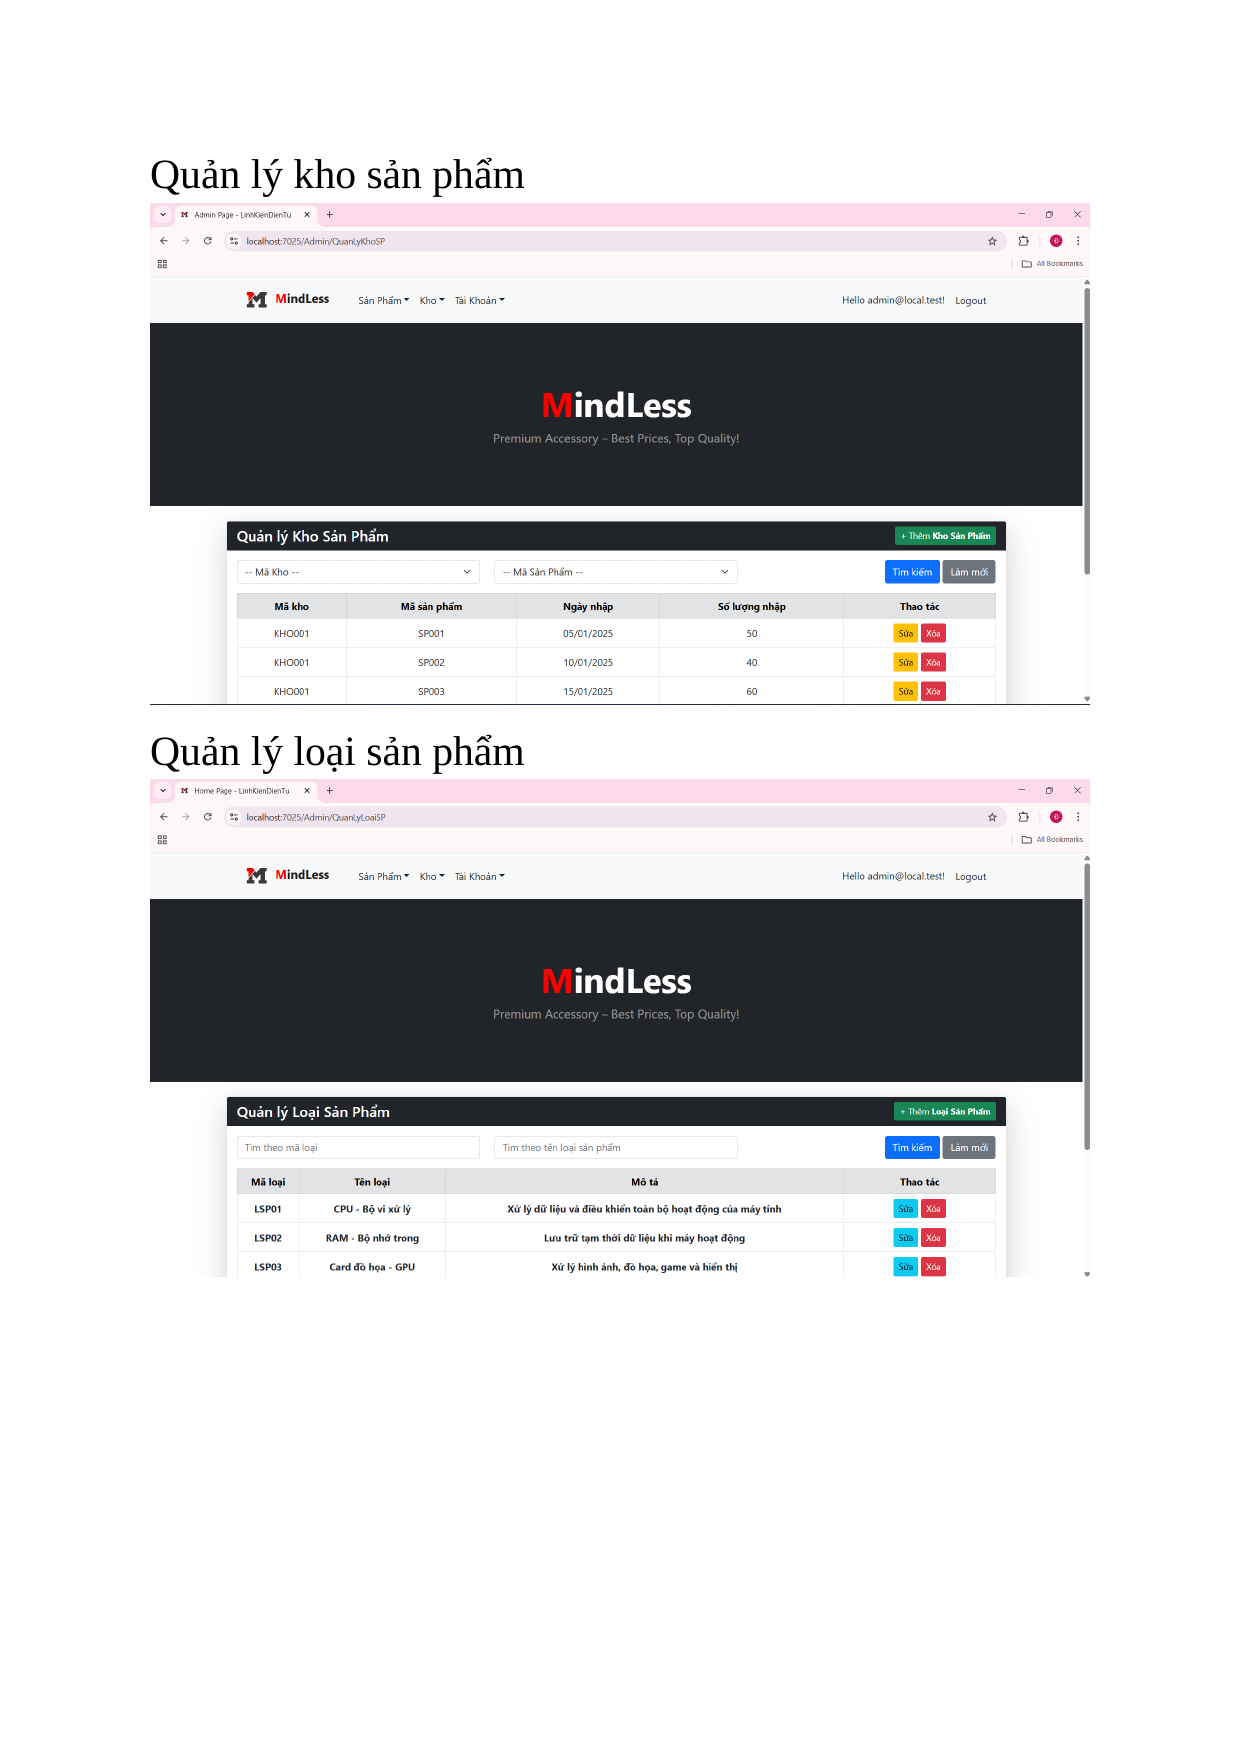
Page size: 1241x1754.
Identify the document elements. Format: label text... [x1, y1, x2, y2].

text Quản lý loại sản phẩm [150, 726, 1090, 779]
picture [150, 203, 1091, 705]
text Quản lý kho sản phẩm [150, 150, 1090, 203]
picture [150, 779, 1091, 1277]
